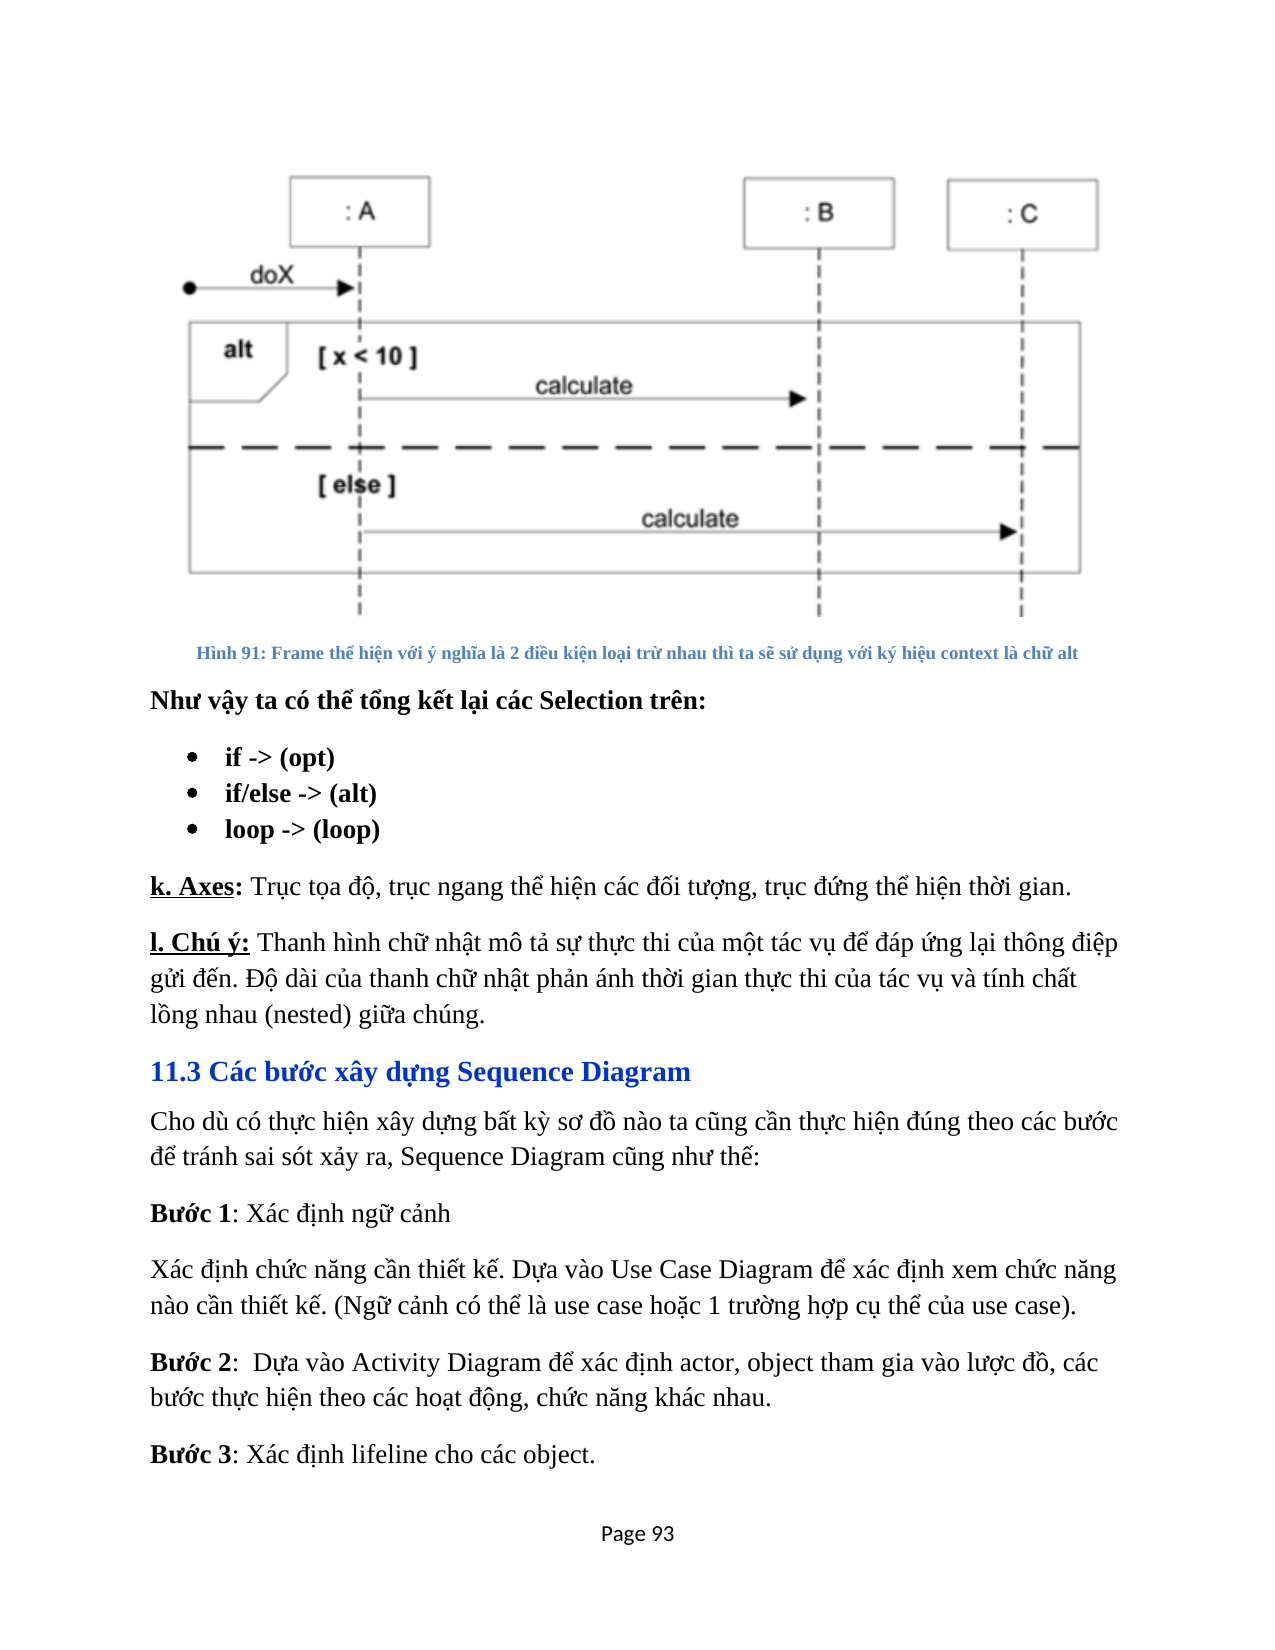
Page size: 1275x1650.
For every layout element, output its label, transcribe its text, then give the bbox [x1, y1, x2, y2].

text Bước 3: Xác định lifeline cho các object. [150, 1438, 1125, 1469]
text Cho dù có thực hiện xây dựng bất kỳ sơ đồ nào ta cũng cần thực hiện đúng theo các bước để tránh sai sót xảy ra, Sequence Diagram cũng như thế: [150, 1104, 1125, 1171]
text Xác định chức năng cần thiết kế. Dựa vào Use Case Diagram để xác định xem chức năng nào cần thiết kế. (Ngữ cảnh có thể là use case hoặc 1 trường hợp cụ thể của use case). [150, 1253, 1125, 1320]
text Như vậy ta có thể tổng kết lại các Selection trên: [150, 684, 1125, 716]
text Hình 91: Frame thể hiện với ý nghĩa là 2 điều kiện loại trừ nhau thì ta sẽ sử dụng với ký hiệu context là chữ alt [150, 642, 1125, 664]
list if -> (opt) [187, 741, 1125, 772]
text Bước 1: Xác định ngữ cảnh [150, 1197, 1125, 1228]
subtitle 11.3 Các bước xây dựng Sequence Diagram [150, 1054, 1125, 1088]
text l. Chú ý: Thanh hình chữ nhật mô tả sự thực thi của một tác vụ để đáp ứng lại thông điệp gửi đến. Độ dài của thanh chữ nhật phản ánh thời gian thực thi của tác vụ và tính chất lồng nhau (nested) giữa chúng. [150, 926, 1125, 1029]
picture [168, 150, 1107, 617]
list if/else -> (alt) [187, 777, 1125, 808]
list loop -> (loop) [187, 813, 1125, 844]
text k. Axes: Trục tọa độ, trục ngang thể hiện các đối tượng, trục đứng thể hiện thời gian. [150, 870, 1125, 901]
text Bước 2: Dựa vào Activity Diagram để xác định actor, object tham gia vào lược đồ, các bước thực hiện theo các hoạt động, chức năng khác nhau. [150, 1346, 1125, 1413]
